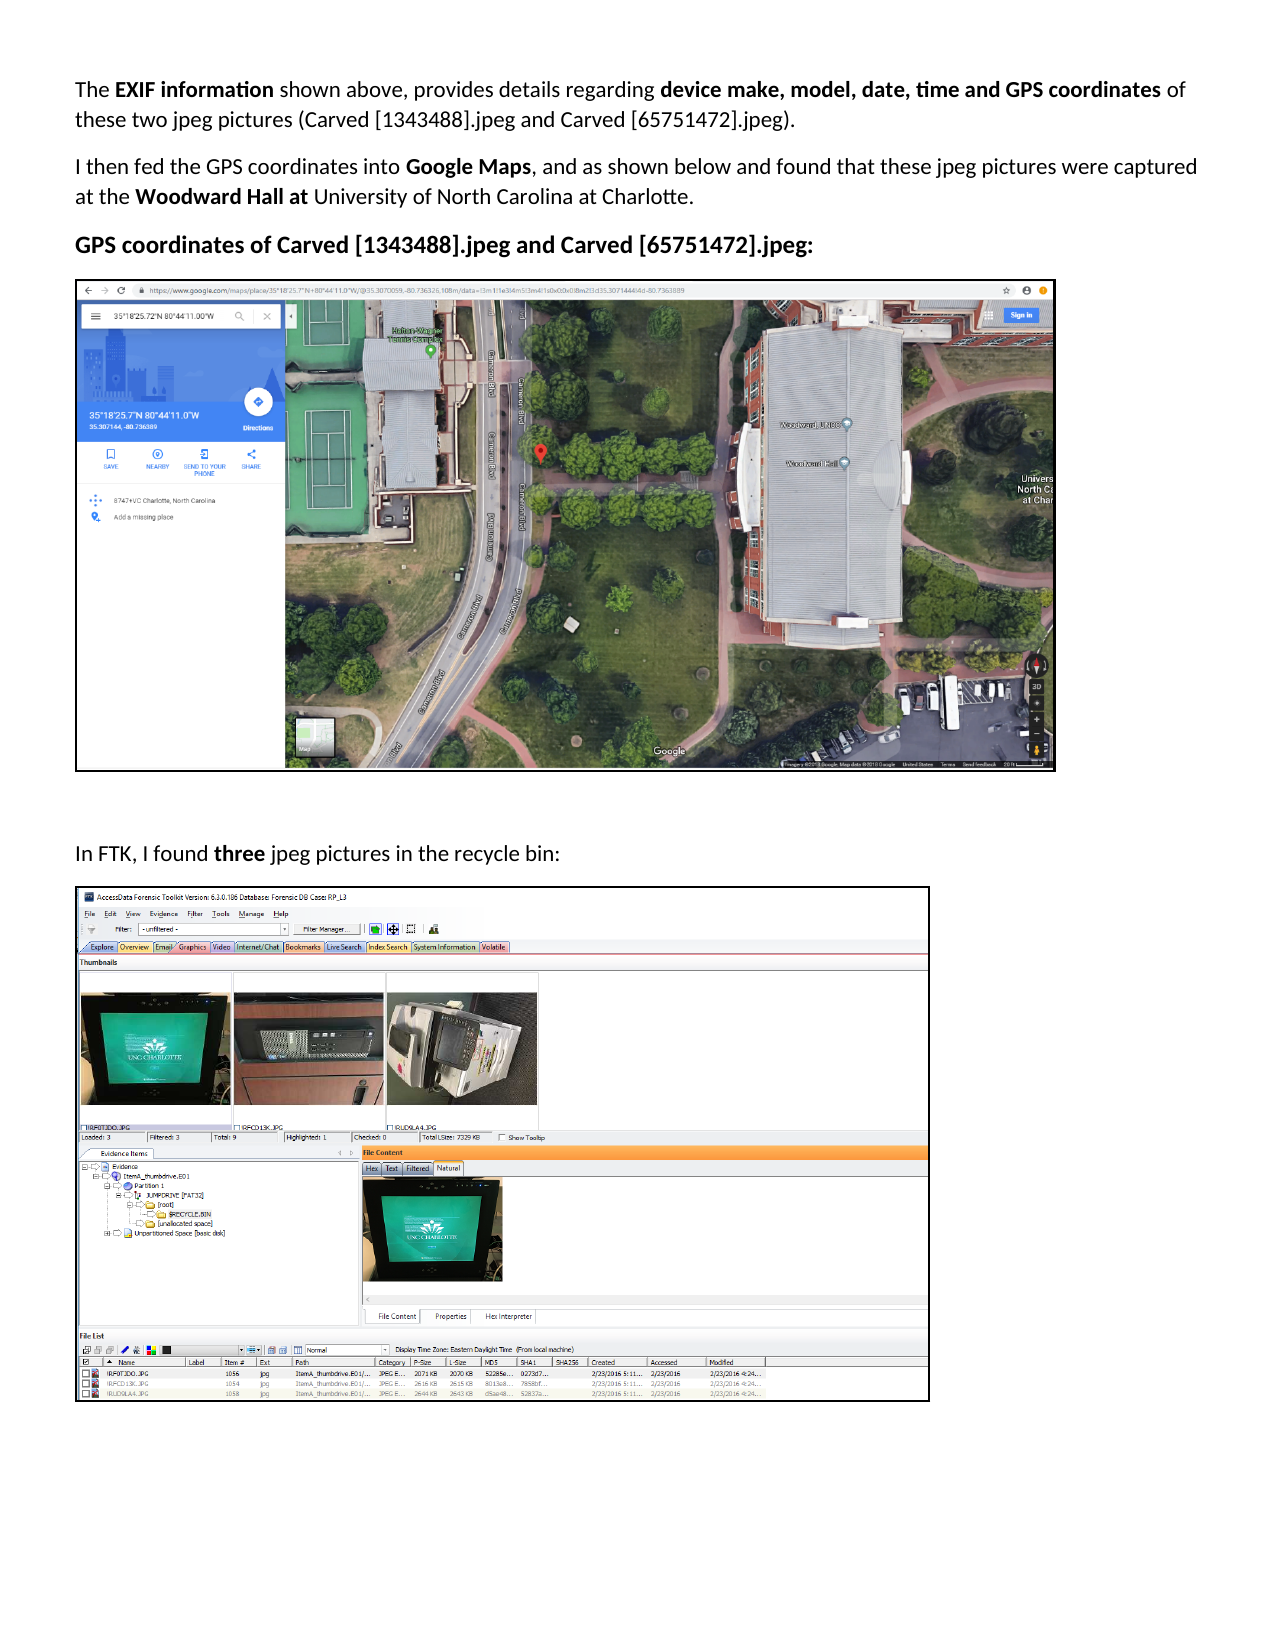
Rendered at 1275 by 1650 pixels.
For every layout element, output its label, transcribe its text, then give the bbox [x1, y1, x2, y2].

text The EXIF information shown above, provides details regarding device make, model, date, time and GPS coordinates of these two jpeg pictures (Carved [1343488].jpeg and Carved [65751472].jpeg). [75, 75, 1200, 133]
text In FTK, I found three jpeg pictures in the recycle bin: [75, 839, 1200, 867]
picture [77, 281, 1053, 770]
picture [77, 888, 928, 1400]
text I then fed the GPS coordinates into Google Maps, and as shown below and found that these jpeg pictures were captured at the Woodward Hall at University of North Carolina at Charlotte. [75, 152, 1200, 210]
text GPS coordinates of Carved [1343488].jpeg and Carved [65751472].jpeg: [75, 229, 1200, 260]
